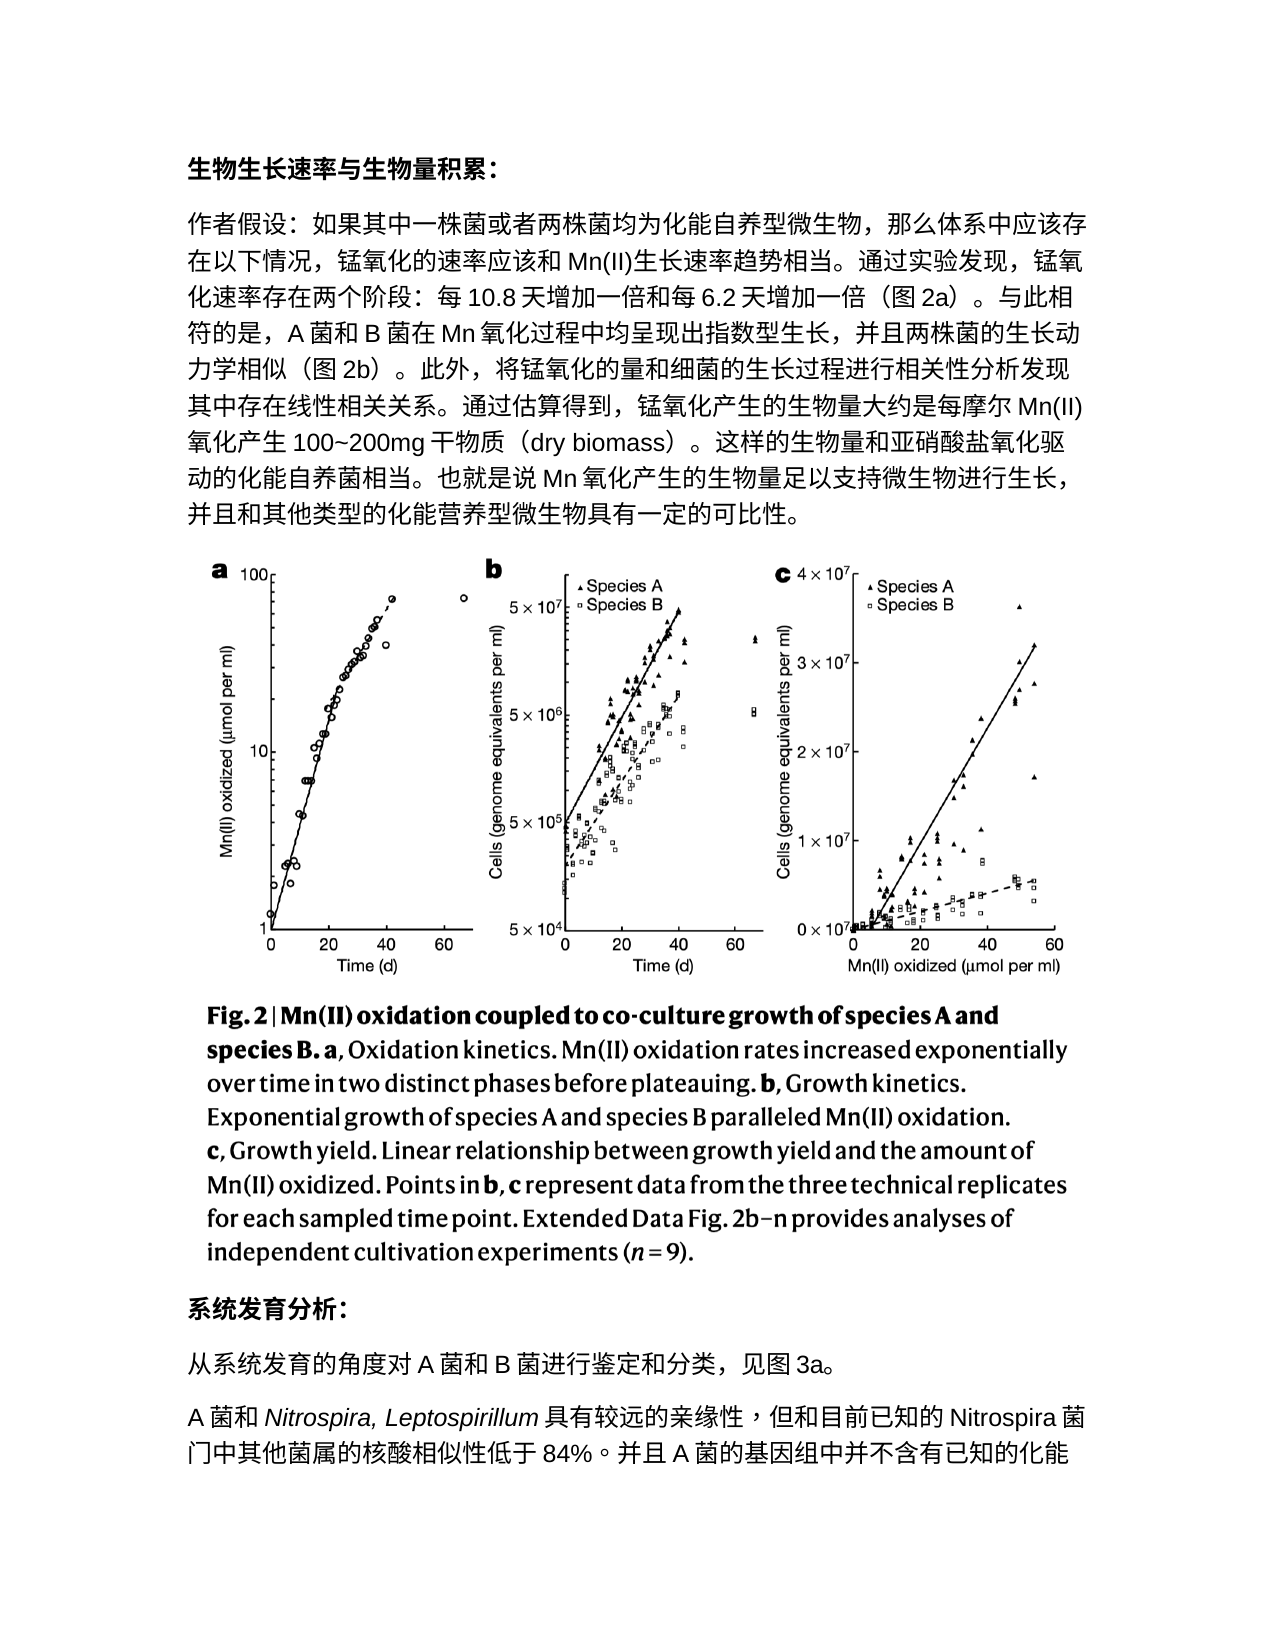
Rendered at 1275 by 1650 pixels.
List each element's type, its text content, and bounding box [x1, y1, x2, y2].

text 生物生长速率与生物量积累： [187, 150, 1087, 186]
picture [187, 550, 1088, 1271]
text 作者假设：如果其中一株菌或者两株菌均为化能自养型微生物，那么体系中应该存在以下情况，锰氧化的速率应该和Mn(II)生长速率趋势相当。通过实验发现，锰氧化速率存在两个阶段：每10.8天增加一倍和每6.2天增加一倍（图2a）。与此相符的是，A菌和B菌在Mn氧化过程中均呈现出指数型生长，并且两株菌的生长动力学相似（图2b）。此外，将锰氧化的量和细菌的生长过程进行相关性分析发现其中存在线性相关关系。通过估算得到，锰氧化产生的生物量大约是每摩尔Mn(II)氧化产生100~200mg干物质（dry biomass）。这样的生物量和亚硝酸盐氧化驱动的化能自养菌相当。也就是说Mn氧化产生的生物量足以支持微生物进行生长，并且和其他类型的化能营养型微生物具有一定的可比性。 [187, 205, 1087, 531]
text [187, 1400, 1087, 1470]
text 从系统发育的角度对A菌和B菌进行鉴定和分类，见图3a。 [187, 1345, 1087, 1381]
text 系统发育分析： [187, 1290, 1087, 1326]
